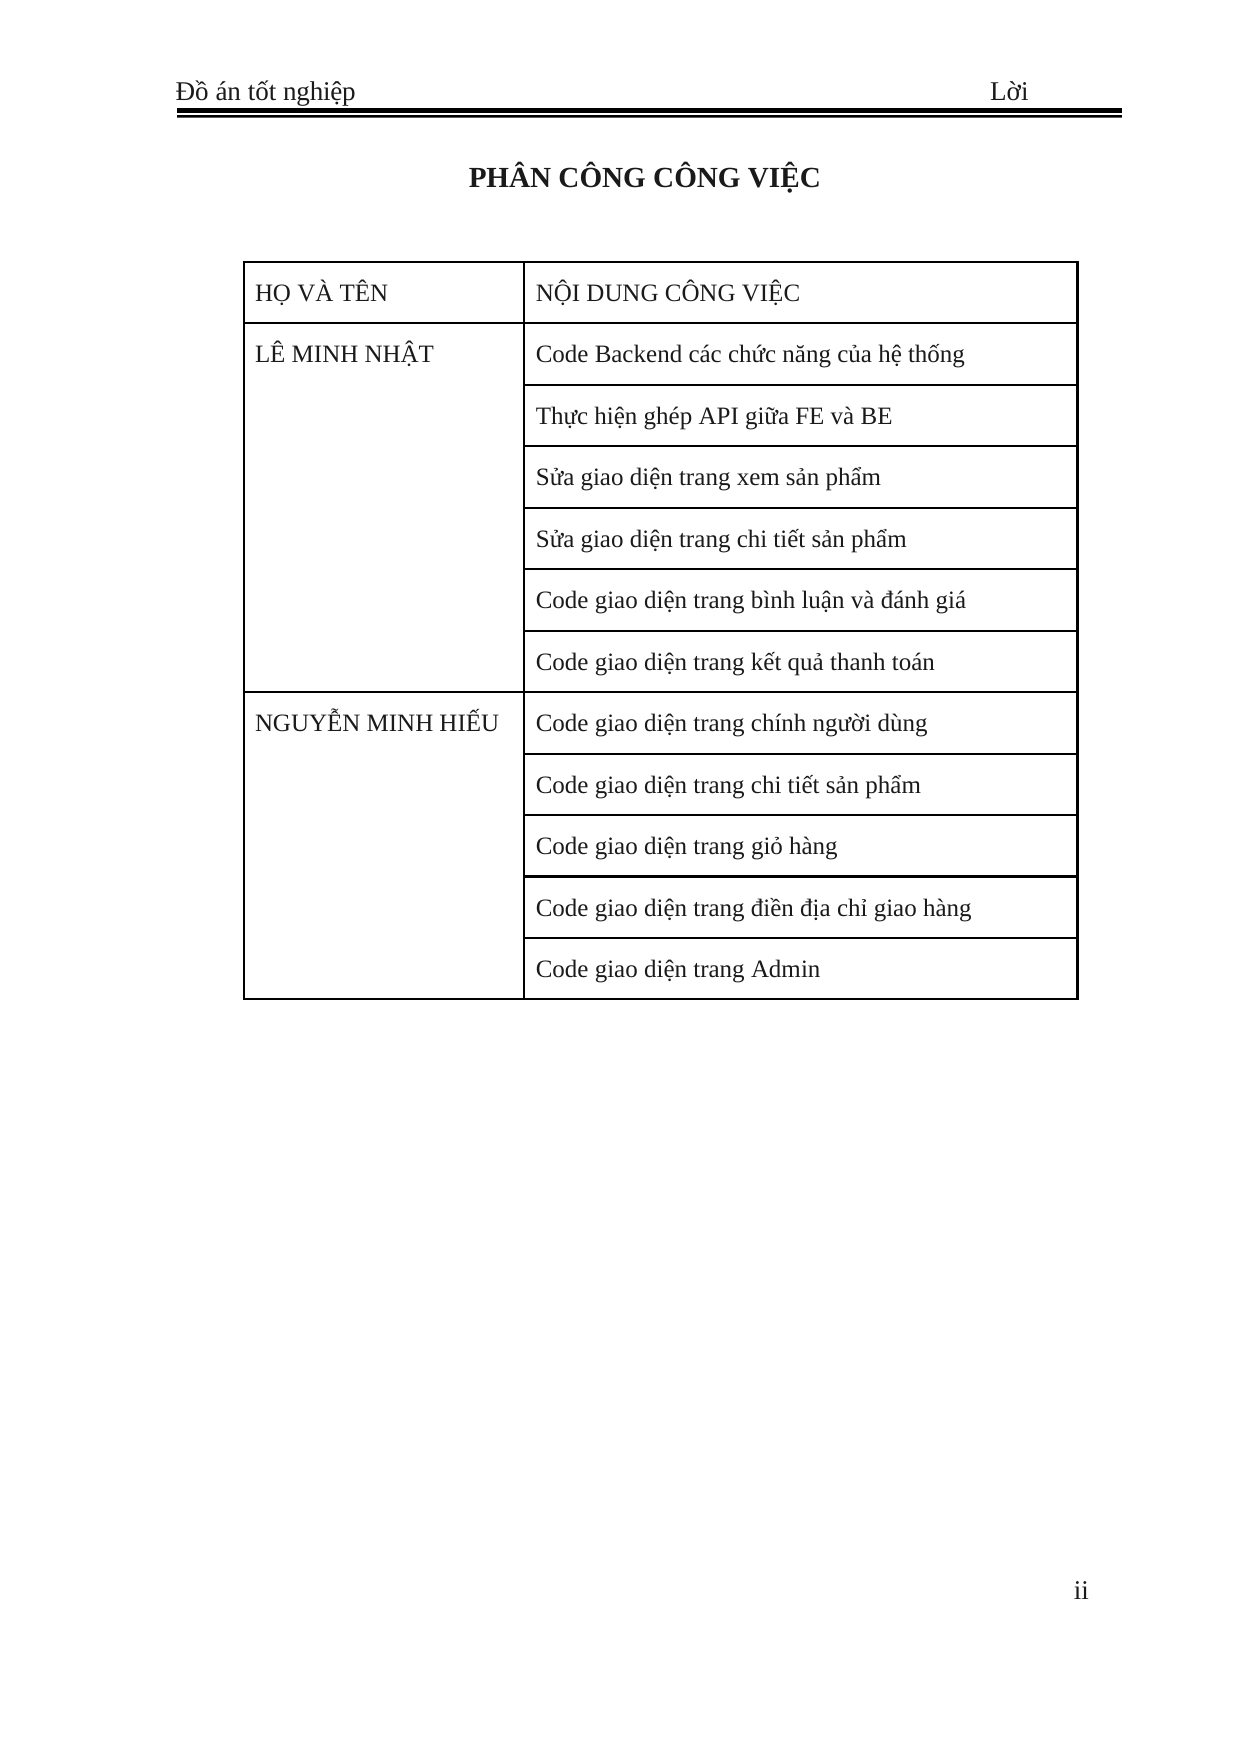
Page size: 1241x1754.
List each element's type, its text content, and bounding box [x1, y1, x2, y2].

table_cell Code giao diện trang chi tiết sản phẩm [525, 755, 1076, 814]
table_cell Code Backend các chức năng của hệ thống [525, 324, 1076, 384]
table_cell Code giao diện trang giỏ hàng [525, 816, 1076, 875]
table_cell Code giao diện trang chính người dùng [525, 693, 1076, 752]
table_cell Code giao diện trang Admin [525, 939, 1076, 998]
table_header NỘI DUNG CÔNG VIỆC [525, 263, 1076, 322]
table_cell Code giao diện trang điền địa chỉ giao hàng [525, 878, 1076, 937]
table_header HỌ VÀ TÊN [245, 263, 523, 322]
table_cell Thực hiện ghép API giữa FE và BE [525, 386, 1076, 445]
table_cell Code giao diện trang kết quả thanh toán [525, 632, 1076, 691]
subtitle PHÂN CÔNG CÔNG VIỆC [201, 161, 1088, 194]
table_cell LÊ MINH NHẬT [245, 324, 523, 691]
table_cell Sửa giao diện trang chi tiết sản phẩm [525, 509, 1076, 568]
table_cell Sửa giao diện trang xem sản phẩm [525, 447, 1076, 507]
table_cell NGUYỄN MINH HIẾU [245, 693, 523, 998]
table_cell Code giao diện trang bình luận và đánh giá [525, 570, 1076, 629]
